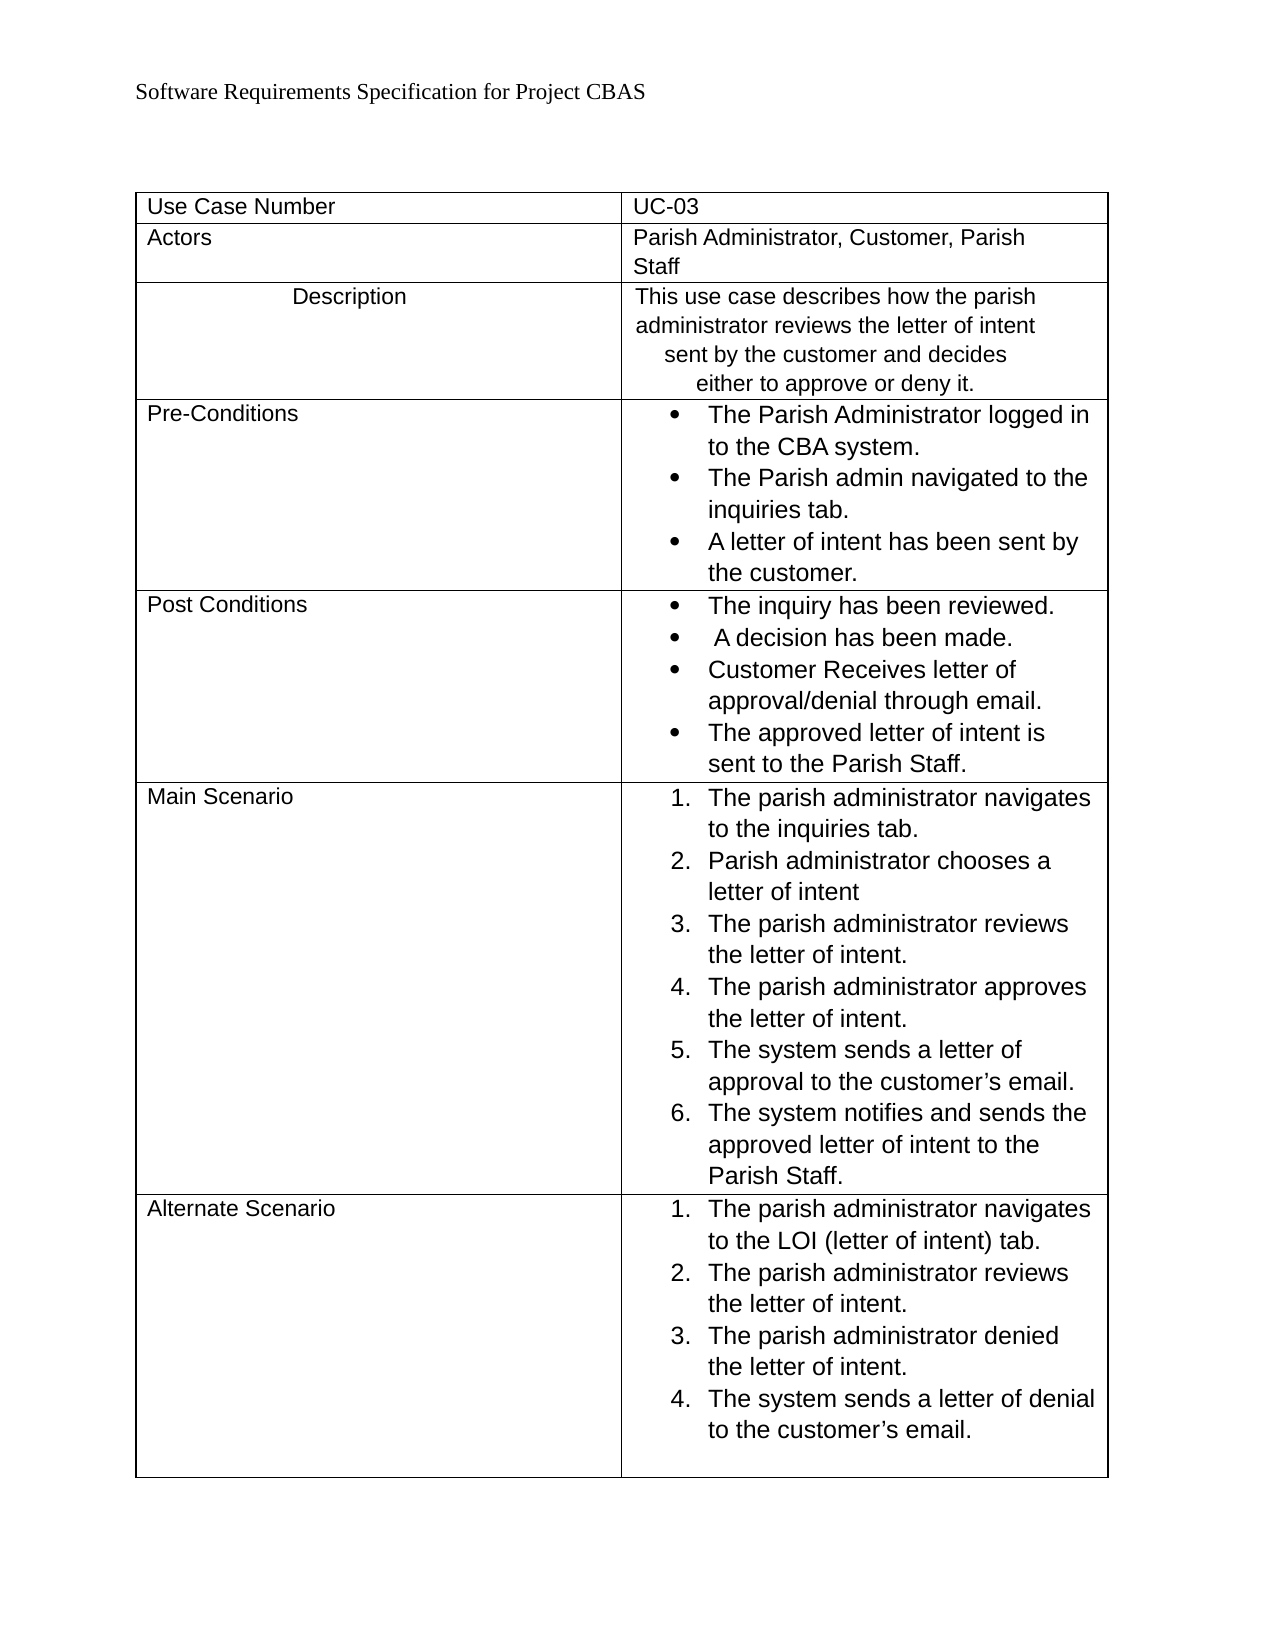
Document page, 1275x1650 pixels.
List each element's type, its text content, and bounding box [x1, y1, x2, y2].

table_cell Post Conditions [137, 591, 621, 782]
table_cell UC-03 [622, 193, 1107, 223]
table_cell This use case describes how the parish administrator reviews the letter of intent sent by the customer and decides either to approve or deny it. [622, 283, 1107, 399]
table_cell Actors [137, 224, 621, 282]
table_cell The parish administrator navigates to the inquiries tab. Parish administrator chooses a letter of intent The parish administrator reviews the letter of intent. The parish administrator approves the letter of intent. The system sends a letter of approval to the customer’s email. The system notifies and sends the approved letter of intent to the Parish Staff. [622, 783, 1107, 1193]
table_cell The inquiry has been reviewed. A decision has been made. Customer Receives letter of approval/denial through email. The approved letter of intent is sent to the Parish Staff. [622, 591, 1107, 782]
table_cell Use Case Number [137, 193, 621, 223]
table_cell Description [137, 283, 621, 399]
table_cell Parish Administrator, Customer, Parish Staff [622, 224, 1107, 282]
table_cell Pre-Conditions [137, 400, 621, 590]
table_cell Alternate Scenario [137, 1195, 621, 1476]
table_cell The parish administrator navigates to the LOI (letter of intent) tab. The parish administrator reviews the letter of intent. The parish administrator denied the letter of intent. The system sends a letter of denial to the customer’s email. [622, 1195, 1107, 1476]
table_cell The Parish Administrator logged in to the CBA system. The Parish admin navigated to the inquiries tab. A letter of intent has been sent by the customer. [622, 400, 1107, 590]
table_cell Main Scenario [137, 783, 621, 1193]
